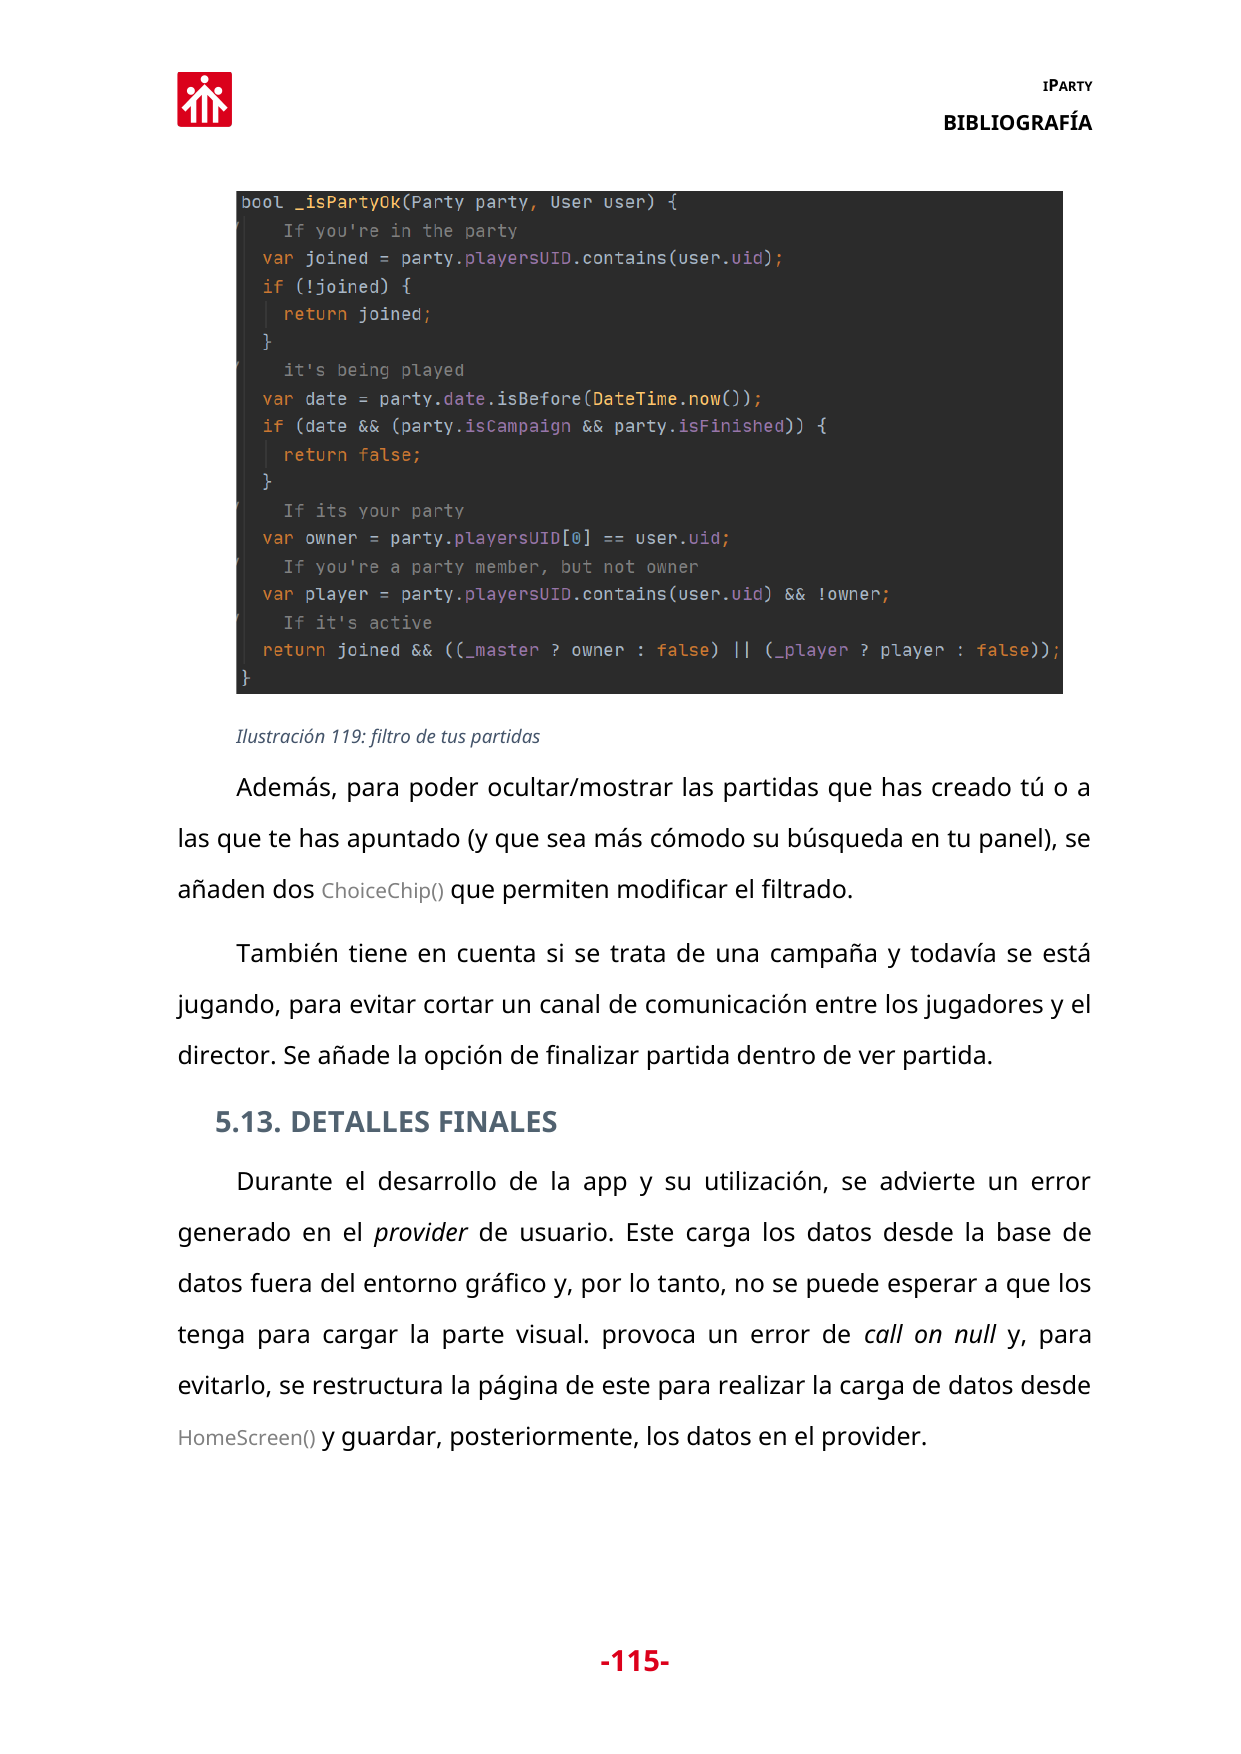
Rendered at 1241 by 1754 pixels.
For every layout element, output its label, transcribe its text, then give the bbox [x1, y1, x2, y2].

picture [177, 72, 232, 127]
subtitle Detalles finales [215, 1101, 1092, 1141]
text Además, para poder ocultar/mostrar las partidas que has creado tú o a las que te has apuntado (y que sea más cómodo su búsqueda en tu panel), se añaden dos ChoiceChip() que permiten modificar el filtrado. [177, 770, 1092, 906]
text Ilustración 119: filtro de tus partidas [177, 723, 1092, 749]
text También tiene en cuenta si se trata de una campaña y todavía se está jugando, para evitar cortar un canal de comunicación entre los jugadores y el director. Se añade la opción de finalizar partida dentro de ver partida. [177, 935, 1092, 1072]
picture [236, 191, 1063, 694]
text Durante el desarrollo de la app y su utilización, se advierte un error generado en el provider de usuario. Este carga los datos desde la base de datos fuera del entorno gráfico y, por lo tanto, no se puede esperar a que los tenga para cargar la parte visual. provoca un error de call on null y, para evitarlo, se restructura la página de este para realizar la carga de datos desde HomeScreen() y guardar, posteriormente, los datos en el provider. [177, 1164, 1092, 1453]
